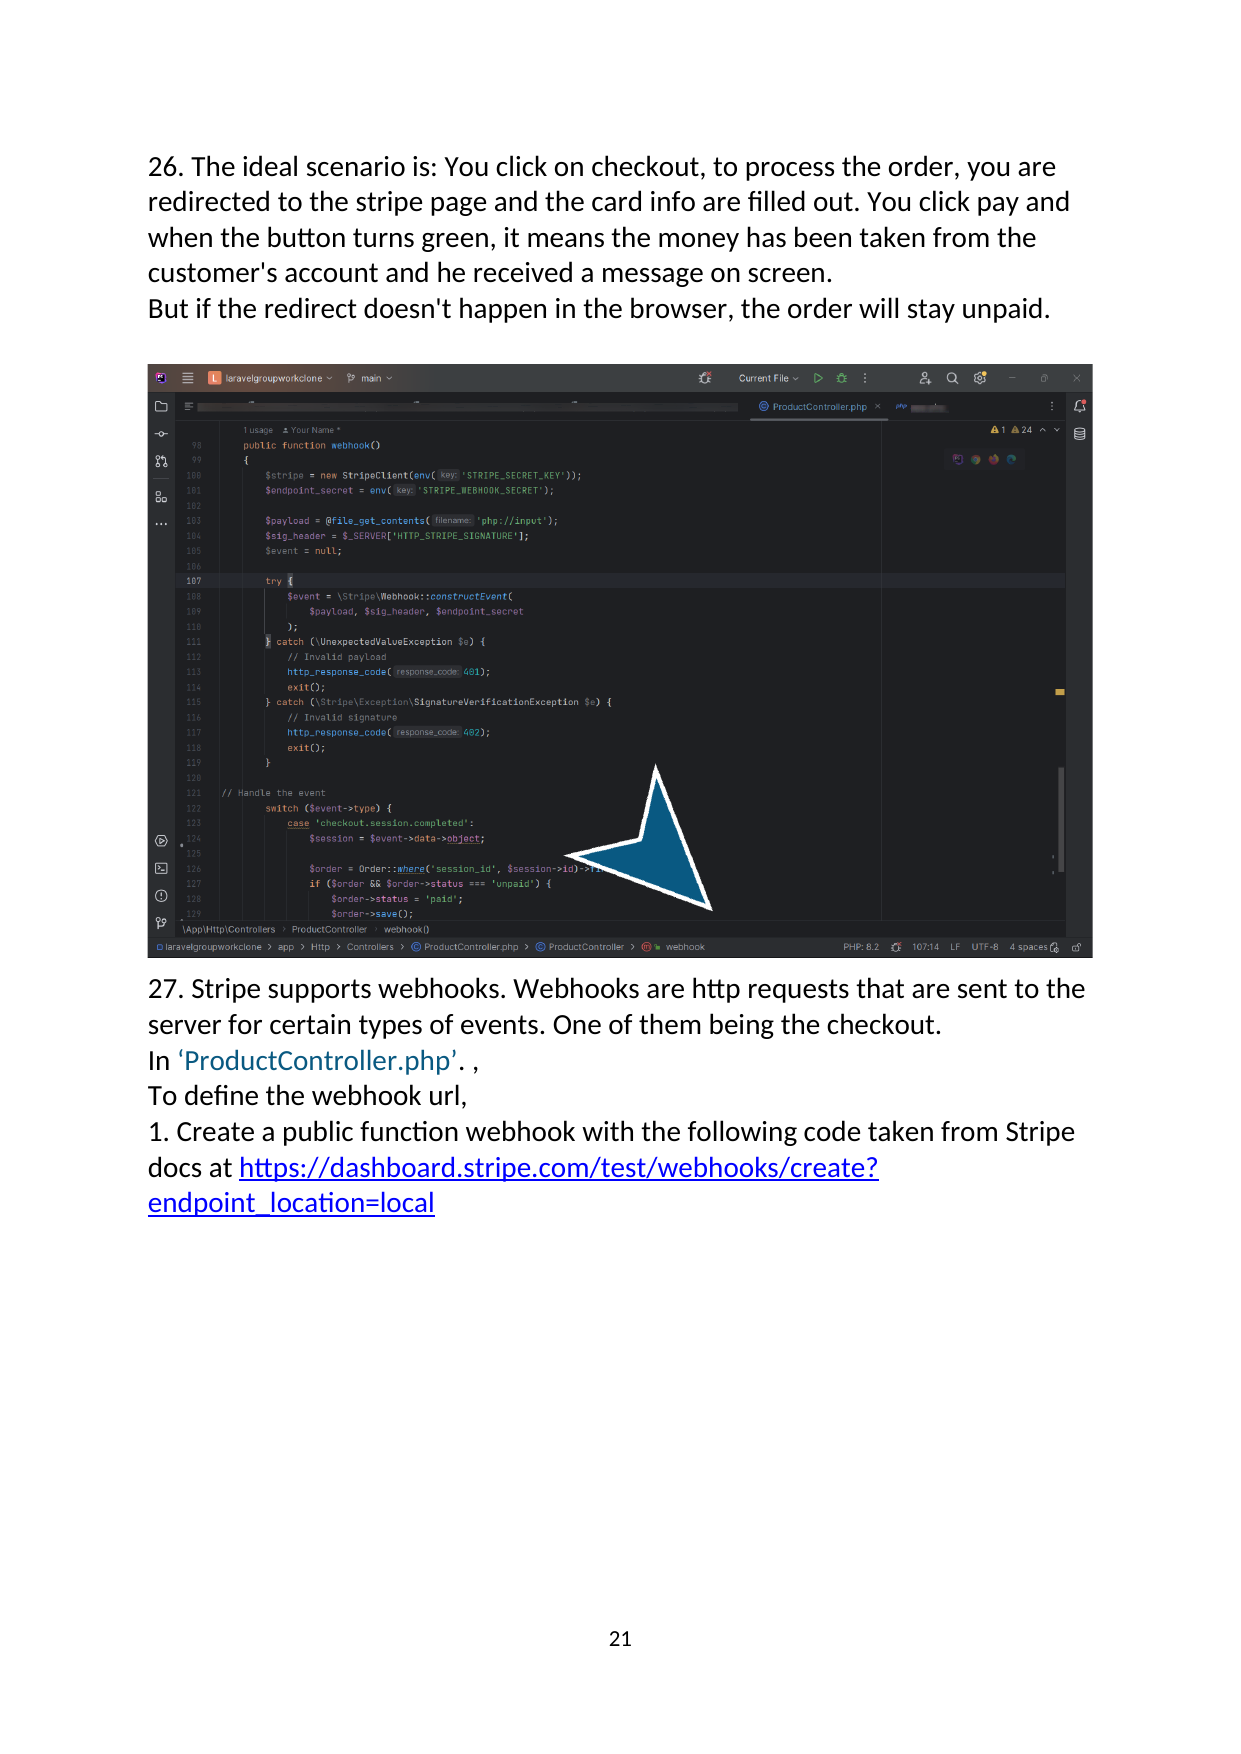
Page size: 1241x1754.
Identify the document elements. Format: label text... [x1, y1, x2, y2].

text To define the webhook url, [148, 1077, 1093, 1113]
picture [147, 364, 1093, 958]
text 26. The ideal scenario is: You click on checkout, to process the order, you are redirected to the stripe page and the card info are filled out. You click pay and when the button turns green, it means the money has been taken from the customer's account and he received a message on screen. [148, 148, 1093, 290]
text 27. Stripe supports webhooks. Webhooks are http requests that are sent to the server for certain types of events. One of them being the checkout. [148, 971, 1093, 1042]
text 1. Create a public function webhook with the following code taken from Stripe docs at https://dashboard.stripe.com/test/webhooks/create?endpoint_location=local [148, 1113, 1093, 1220]
text In ‘ProductController.php’. , [148, 1042, 1093, 1077]
text But if the redirect doesn't happen in the browser, the order will stay unpaid. [148, 290, 1093, 326]
